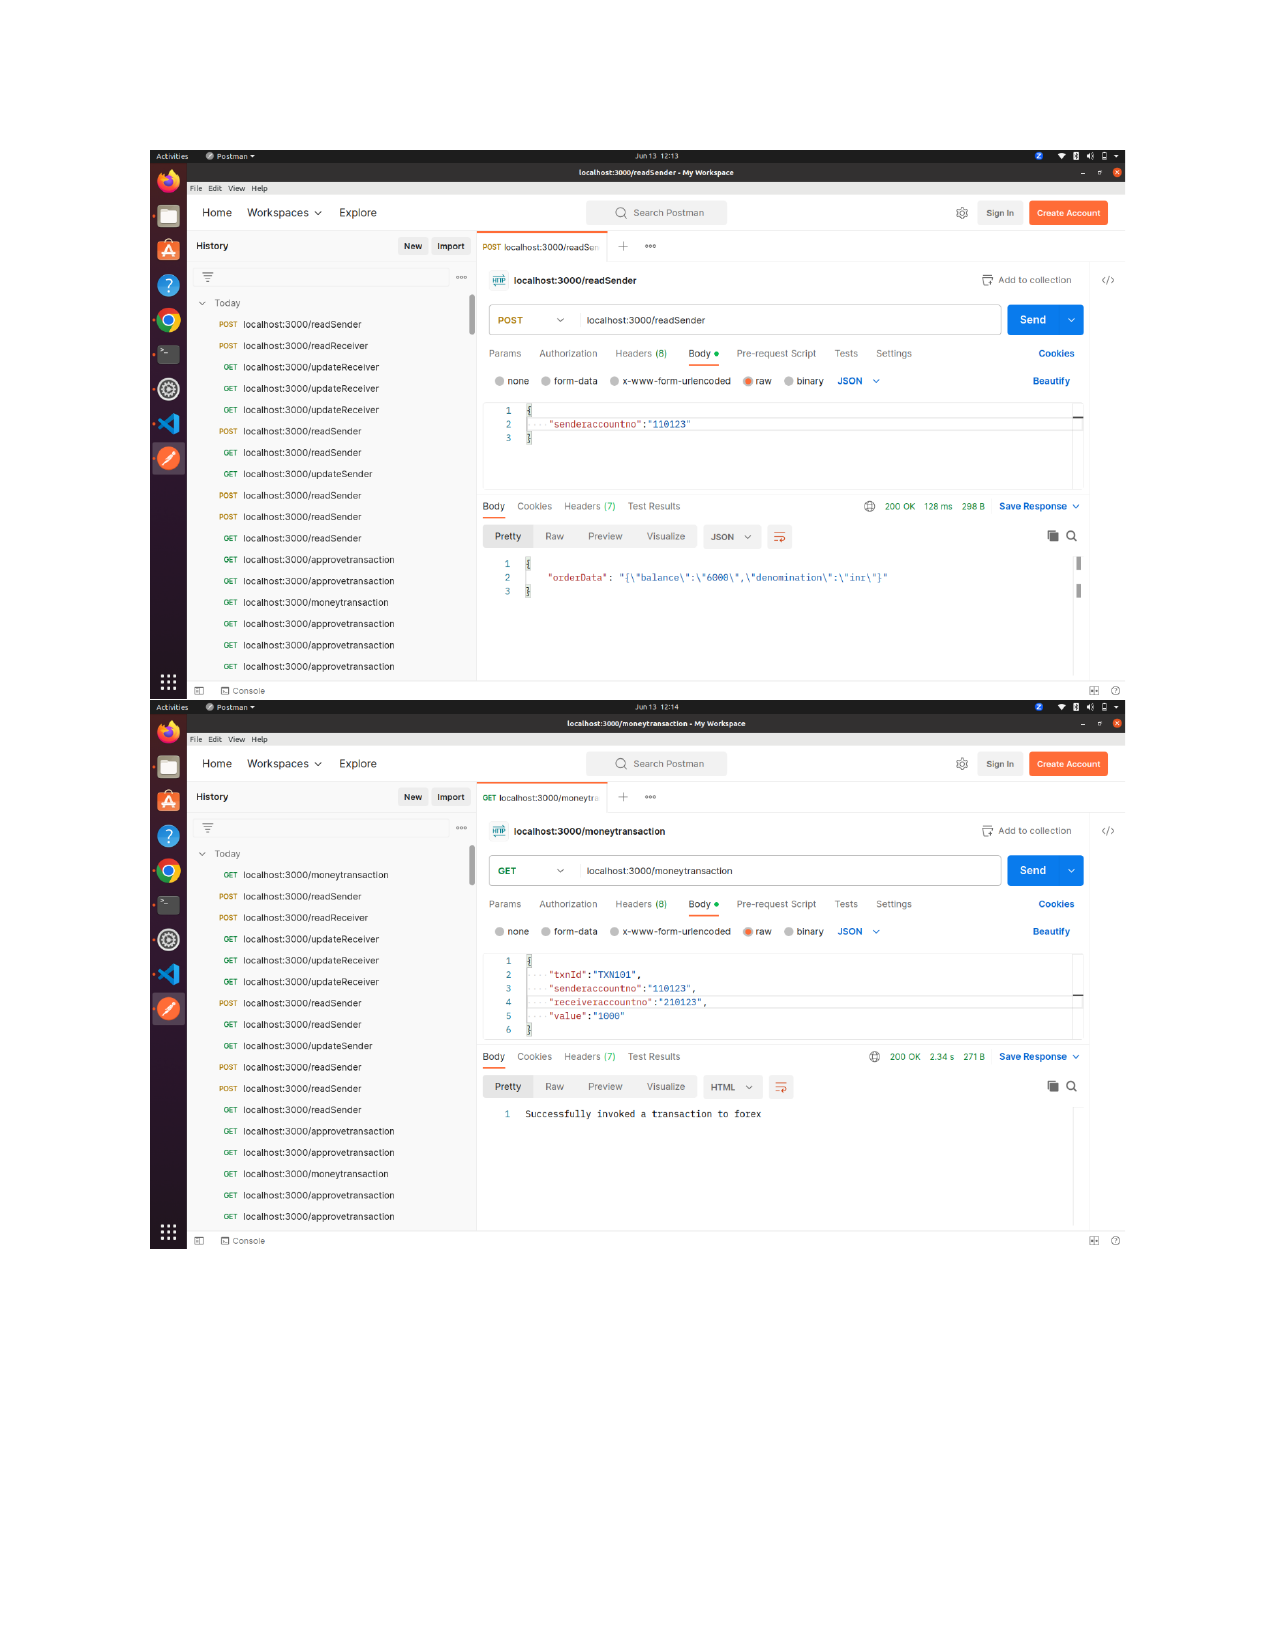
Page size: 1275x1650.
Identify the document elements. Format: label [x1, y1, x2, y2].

picture [150, 150, 1125, 699]
picture [150, 700, 1125, 1249]
